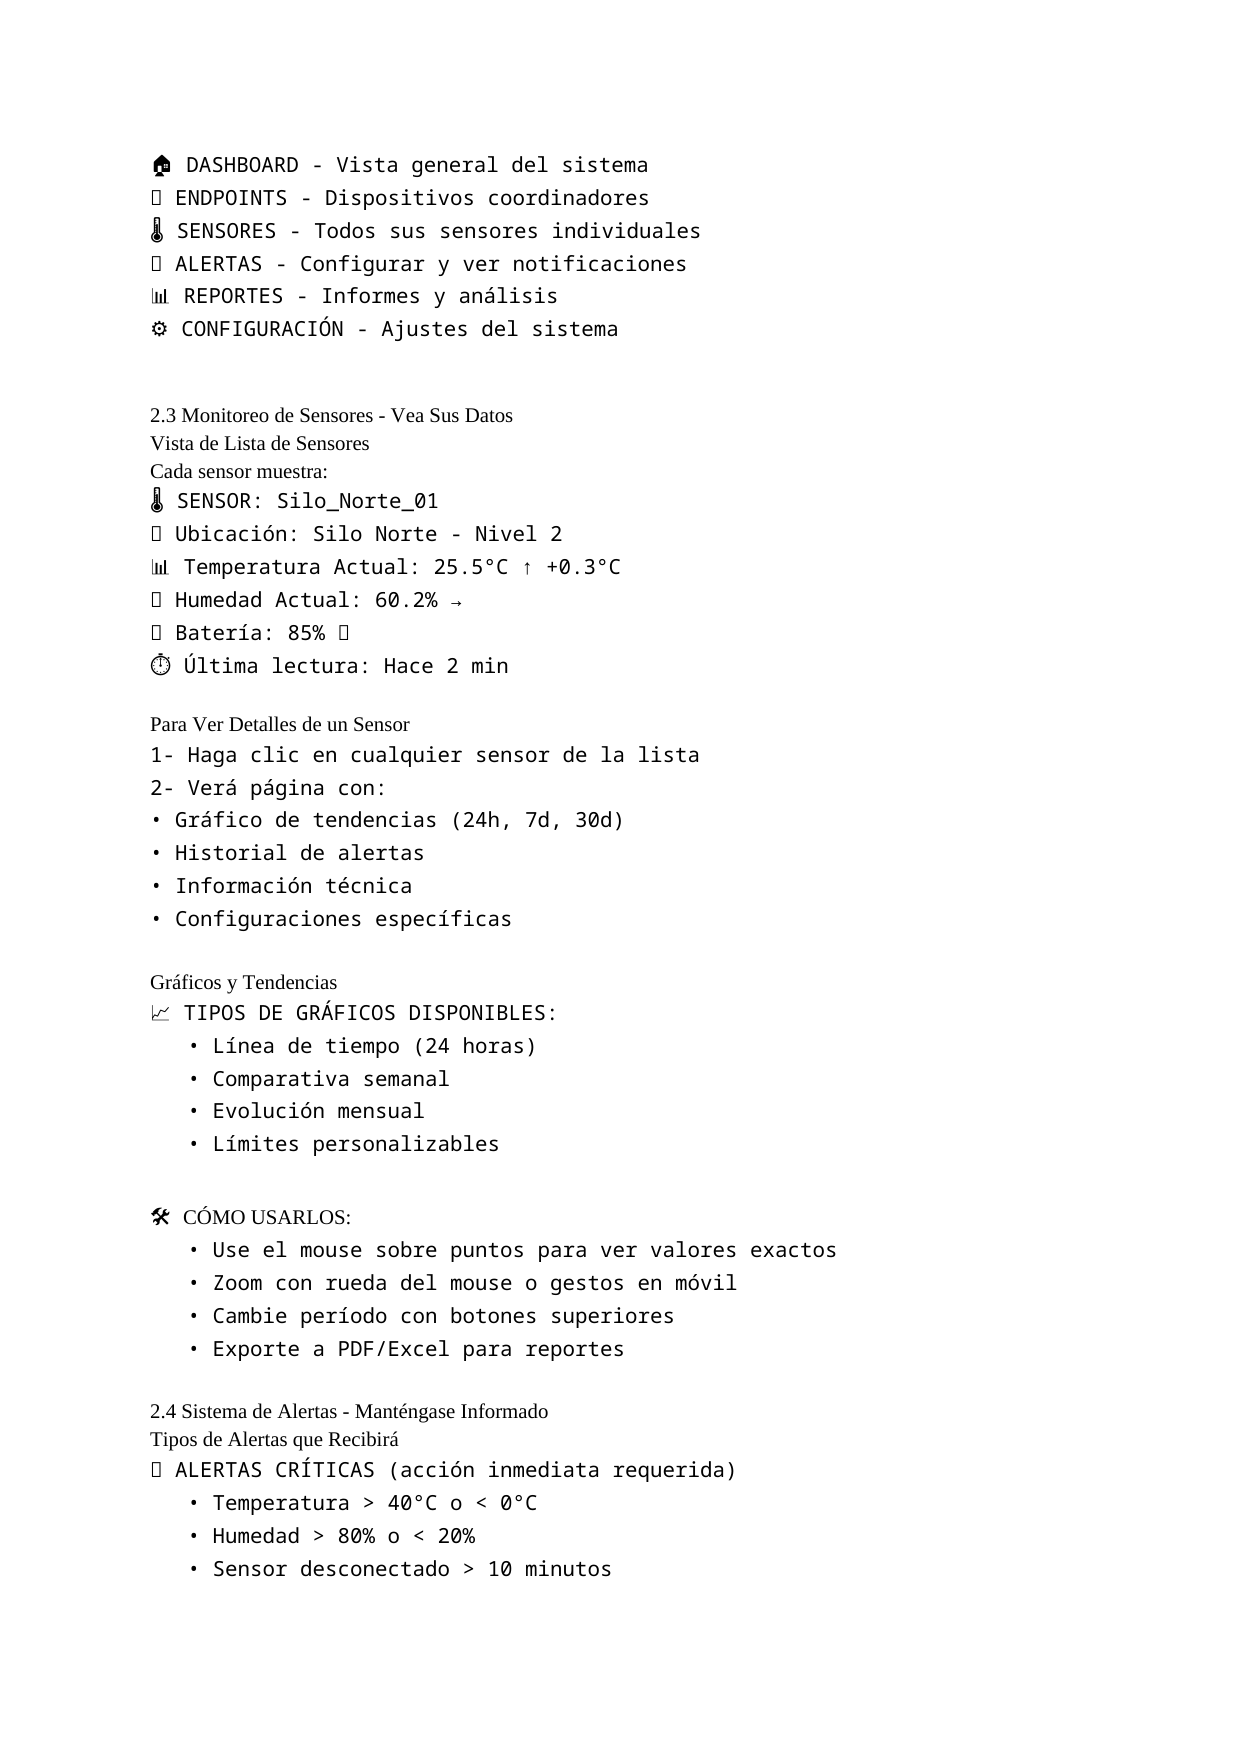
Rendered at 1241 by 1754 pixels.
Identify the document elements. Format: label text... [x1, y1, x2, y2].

text 2.4 Sistema de Alertas - Manténgase Informado [150, 1399, 1090, 1423]
text Tipos de Alertas que Recibirá [150, 1427, 1090, 1451]
text • Gráfico de tendencias (24h, 7d, 30d) [150, 806, 1090, 834]
text • Humedad > 80% o < 20% [150, 1521, 1090, 1549]
text • Historial de alertas [150, 838, 1090, 867]
text 📊 REPORTES - Informes y análisis [150, 282, 1090, 310]
text Gráficos y Tendencias [150, 970, 1090, 994]
text 📍 Ubicación: Silo Norte - Nivel 2 [150, 519, 1090, 548]
text ⏱️ Última lectura: Hace 2 min ✅ [150, 651, 1090, 679]
text • Línea de tiempo (24 horas) [150, 1031, 1090, 1059]
text 💧 Humedad Actual: 60.2% → [150, 585, 1090, 614]
text Para Ver Detalles de un Sensor [150, 712, 1090, 736]
text 🔔 ALERTAS - Configurar y ver notificaciones [150, 249, 1090, 277]
text 📊 Temperatura Actual: 25.5°C ↑ +0.3°C [150, 552, 1090, 581]
text 🌡️ SENSORES - Todos sus sensores individuales [150, 216, 1090, 244]
text 🌡️ SENSOR: Silo_Norte_01 [150, 487, 1090, 515]
text • Cambie período con botones superiores [150, 1301, 1090, 1329]
text ⚙️ CONFIGURACIÓN - Ajustes del sistema [150, 314, 1090, 343]
text Vista de Lista de Sensores [150, 431, 1090, 455]
text • Comparativa semanal [150, 1064, 1090, 1092]
text • Información técnica [150, 871, 1090, 900]
text 🔴 ALERTAS CRÍTICAS (acción inmediata requerida) [150, 1455, 1090, 1483]
text • Temperatura > 40°C o < 0°C [150, 1488, 1090, 1516]
text 1- Haga clic en cualquier sensor de la lista [150, 740, 1090, 768]
text 📈 TIPOS DE GRÁFICOS DISPONIBLES: [150, 998, 1090, 1026]
text • Sensor desconectado > 10 minutos [150, 1554, 1090, 1582]
text • Zoom con rueda del mouse o gestos en móvil [150, 1268, 1090, 1296]
text 2.3 Monitoreo de Sensores - Vea Sus Datos [150, 403, 1090, 427]
text • Use el mouse sobre puntos para ver valores exactos [150, 1235, 1090, 1263]
text • Evolución mensual [150, 1097, 1090, 1125]
text 📡 ENDPOINTS - Dispositivos coordinadores [150, 183, 1090, 211]
text • Exporte a PDF/Excel para reportes [150, 1334, 1090, 1362]
text 🏠 DASHBOARD - Vista general del sistema [150, 150, 1090, 178]
text Cada sensor muestra: [150, 459, 1090, 483]
text • Configuraciones específicas [150, 904, 1090, 933]
text 2- Verá página con: [150, 773, 1090, 801]
text • Límites personalizables [150, 1129, 1090, 1158]
text 🛠️ CÓMO USARLOS: [150, 1202, 1090, 1230]
text 🔋 Batería: 85% ✅ [150, 618, 1090, 647]
